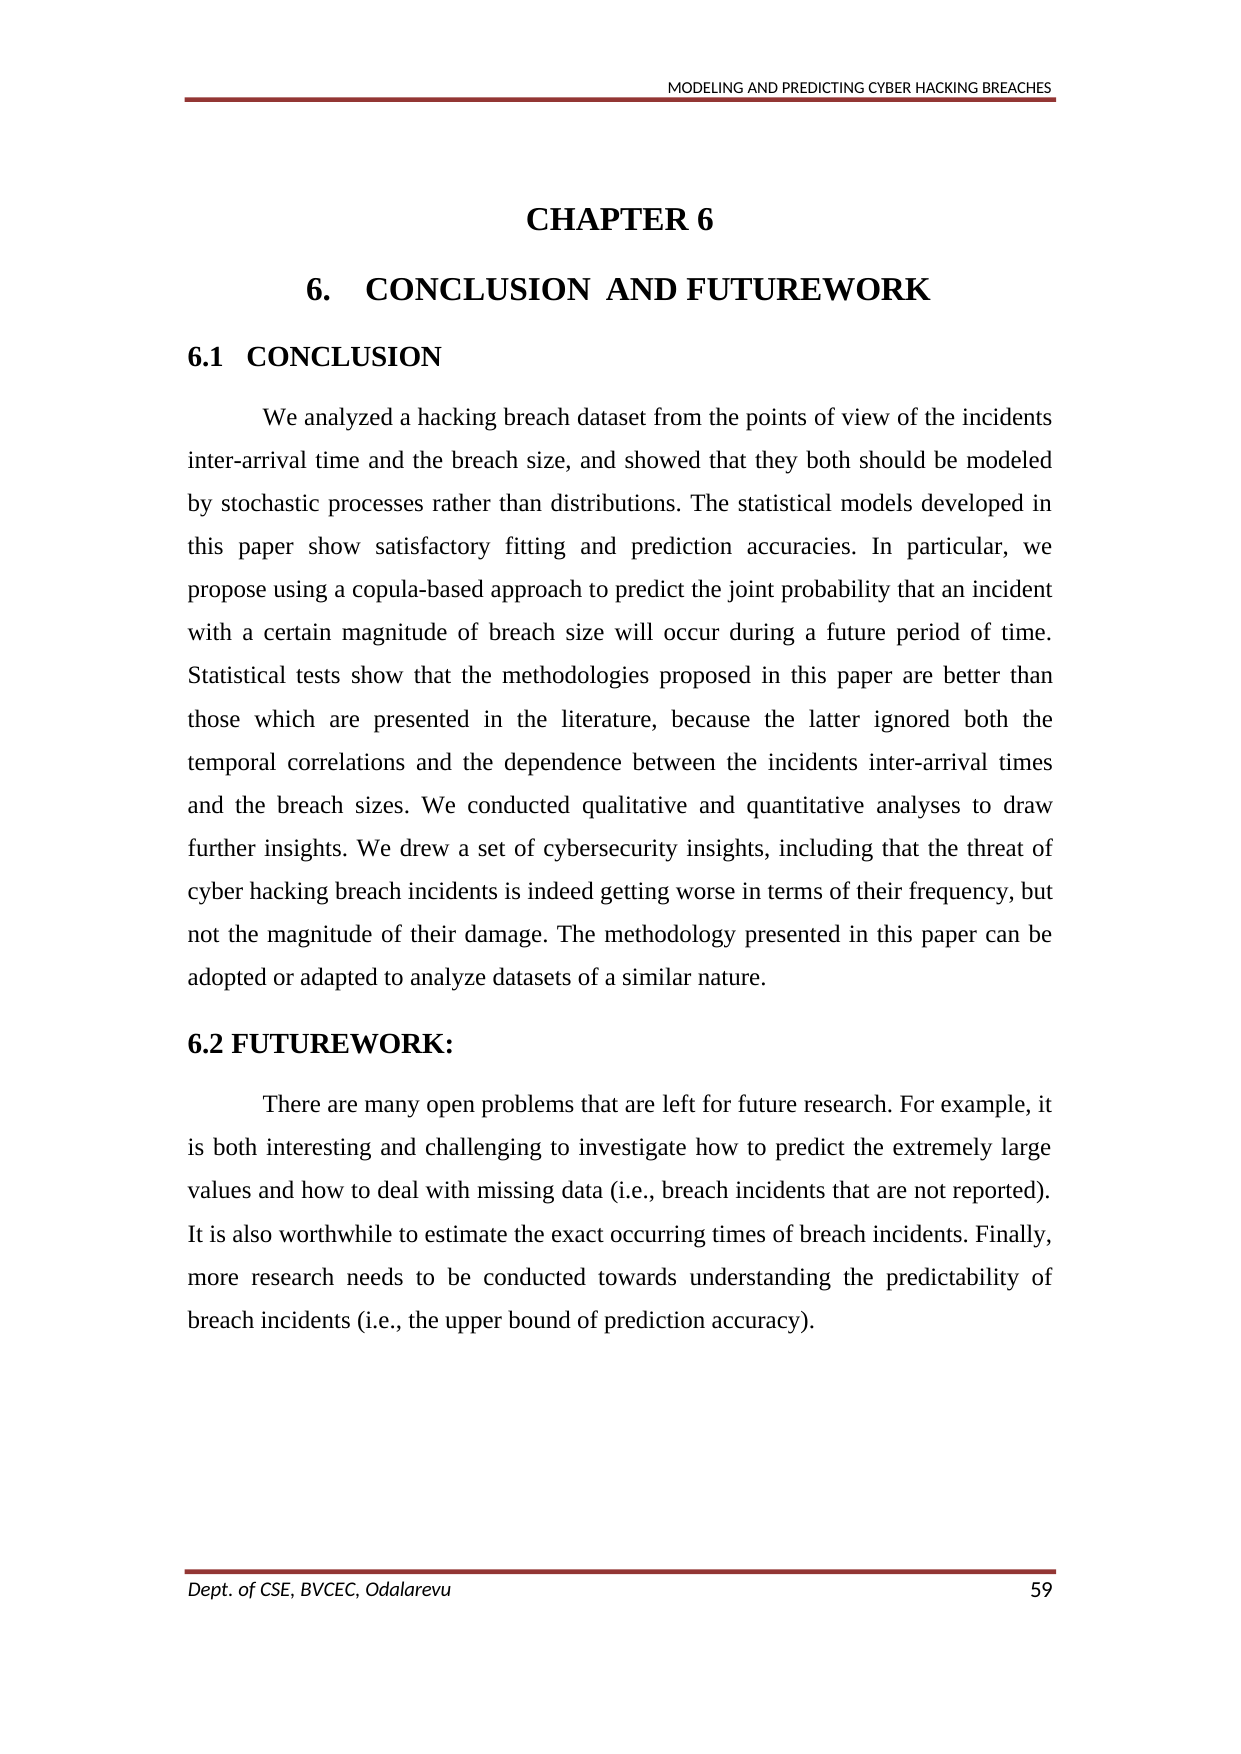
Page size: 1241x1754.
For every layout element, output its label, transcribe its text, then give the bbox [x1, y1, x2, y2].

subtitle CONCLUSION [187, 339, 1093, 373]
text We analyzed a hacking breach dataset from the points of view of the incidents inter-arrival time and the breach size, and showed that they both should be modeled by stochastic processes rather than distributions. The statistical models developed in this paper show satisfactory fitting and prediction accuracies. In particular, we propose using a copula-based approach to predict the joint probability that an incident with a certain magnitude of breach size will occur during a future period of time. Statistical tests show that the methodologies proposed in this paper are better than those which are presented in the literature, because the latter ignored both the temporal correlations and the dependence between the incidents inter-arrival times and the breach sizes. We conducted qualitative and quantitative analyses to draw further insights. We drew a set of cybersecurity insights, including that the threat of cyber hacking breach incidents is indeed getting worse in terms of their frequency, but not the magnitude of their damage. The methodology presented in this paper can be adopted or adapted to analyze datasets of a similar nature. [187, 402, 1053, 991]
subtitle FUTUREWORK: [187, 1027, 1093, 1060]
subtitle CHAPTER 6 [148, 199, 1092, 237]
subtitle CONCLUSION AND FUTUREWORK [306, 269, 1093, 307]
text There are many open problems that are left for future research. For example, it is both interesting and challenging to investigate how to predict the extremely large values and how to deal with missing data (i.e., breach incidents that are not reported). It is also worthwhile to estimate the exact occurring times of breach incidents. Finally, more research needs to be conducted towards understanding the predictability of breach incidents (i.e., the upper bound of prediction accuracy). [187, 1089, 1053, 1334]
